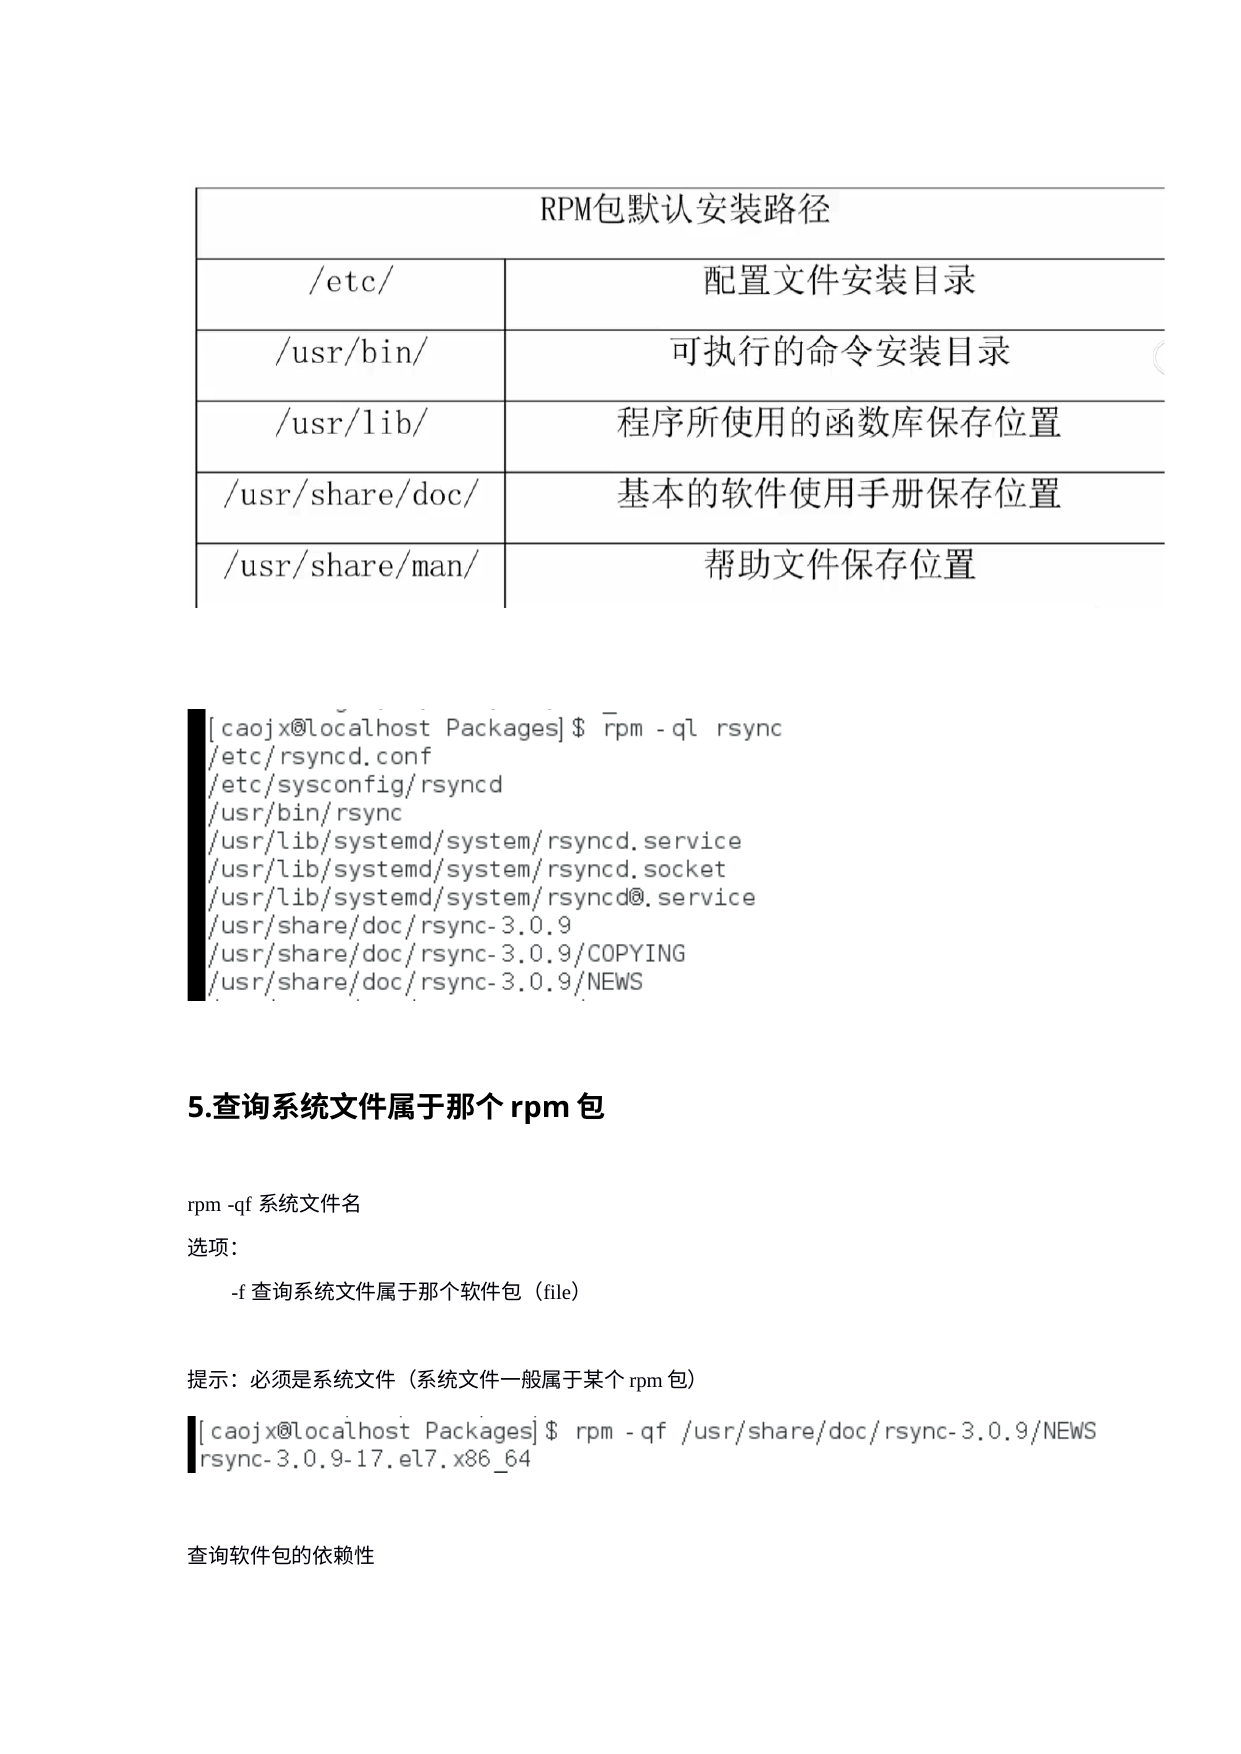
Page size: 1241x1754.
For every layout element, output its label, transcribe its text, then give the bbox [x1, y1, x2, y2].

picture [187, 1416, 1124, 1473]
text 选项： [187, 1224, 1053, 1268]
text 提示：必须是系统文件（系统文件一般属于某个rpm包） [187, 1357, 1053, 1401]
text rpm -qf 系统文件名 [187, 1180, 1053, 1224]
picture [187, 709, 1005, 1001]
text -f 查询系统文件属于那个软件包（file） [187, 1268, 1053, 1312]
picture [187, 176, 1165, 608]
text 查询软件包的依赖性 [187, 1533, 1053, 1577]
subtitle 5.查询系统文件属于那个rpm包 [187, 1082, 1053, 1126]
